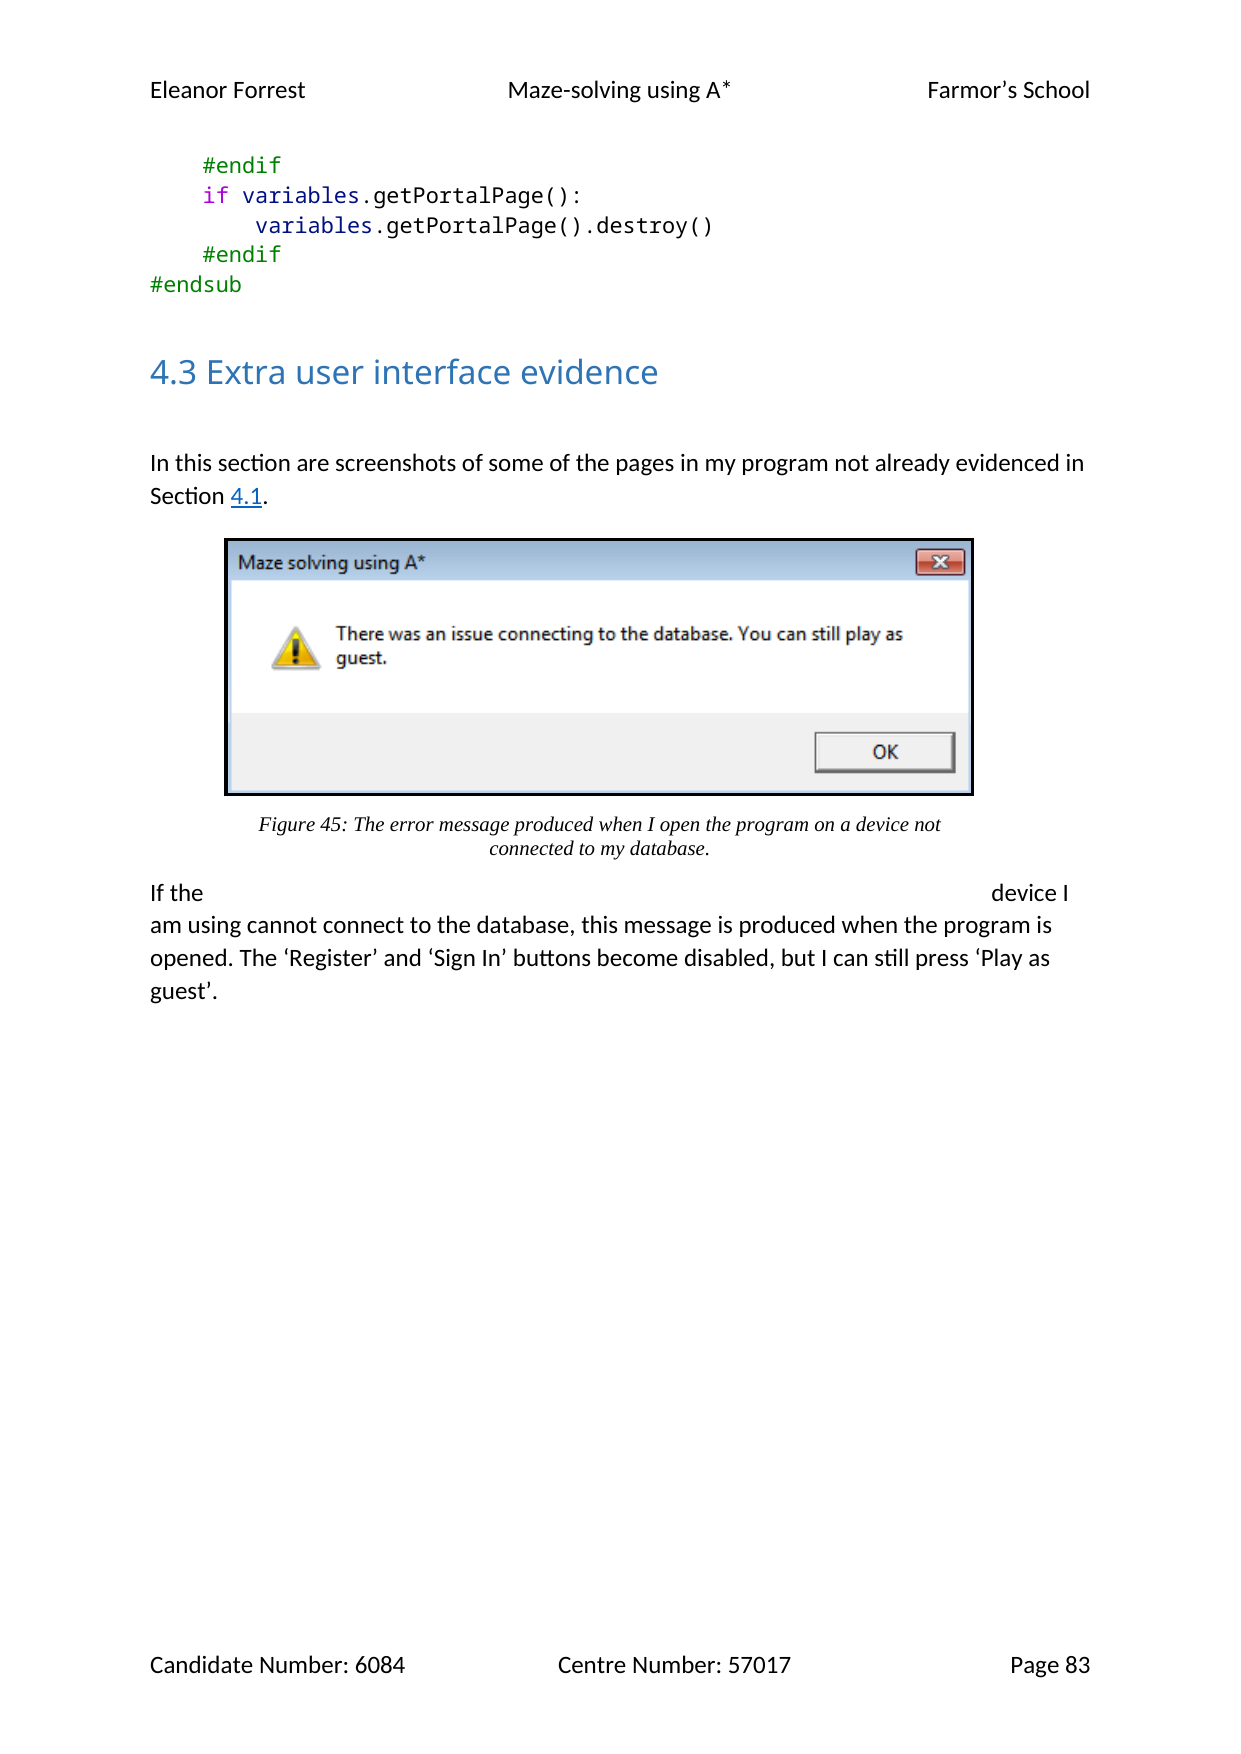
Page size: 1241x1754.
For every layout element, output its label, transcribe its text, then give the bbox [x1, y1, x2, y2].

text variables.getPortalPage().destroy() [150, 209, 1090, 239]
text #endif [150, 239, 1090, 269]
subtitle 4.3 Extra user interface evidence [150, 348, 1090, 394]
text If the device I am using cannot connect to the database, this message is produced when the program is opened. The ‘Register’ and ‘Sign In’ buttons become disabled, but I can still press ‘Play as guest’. [150, 877, 1090, 1006]
text In this section are screenshots of some of the pages in my program not already evidenced in Section 4.1. [150, 447, 1090, 511]
text #endif [150, 150, 1090, 180]
picture [228, 541, 971, 793]
text #endsub [150, 269, 1090, 299]
text if variables.getPortalPage(): [150, 180, 1090, 209]
